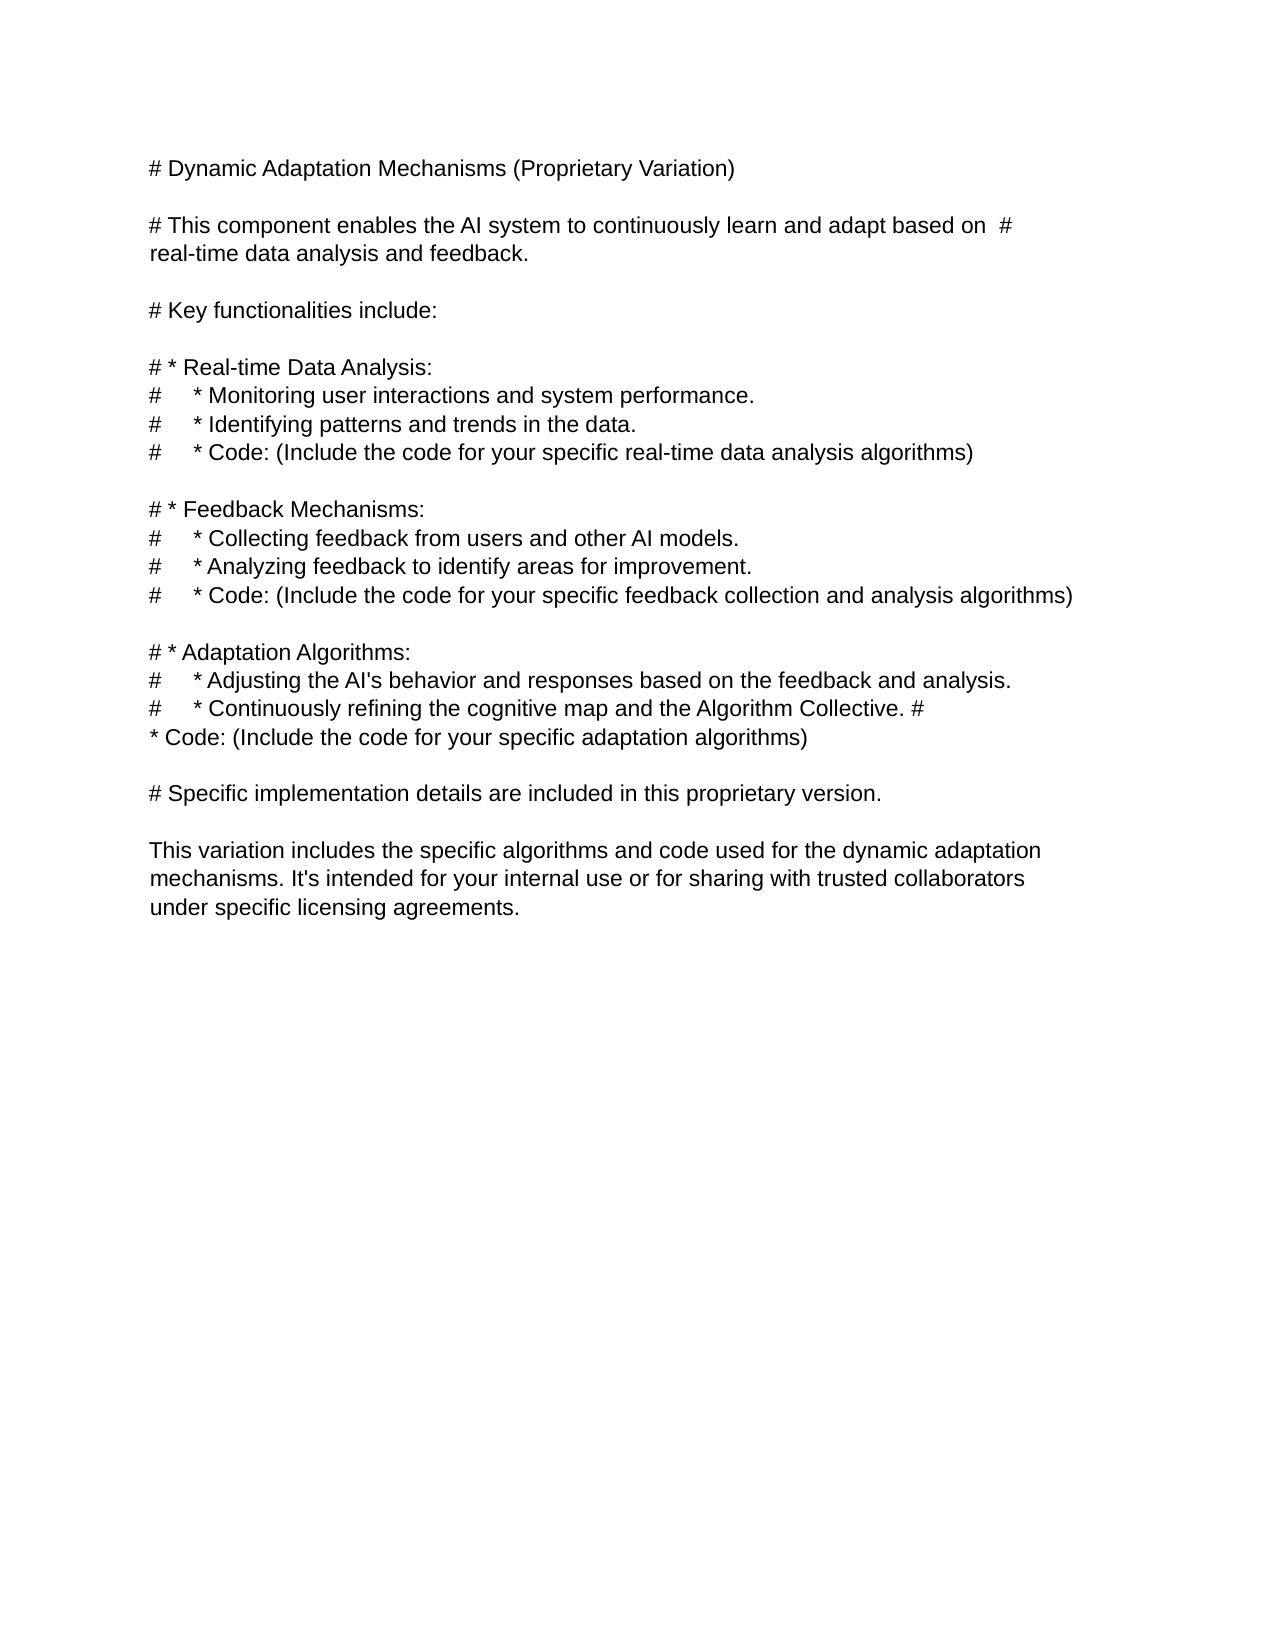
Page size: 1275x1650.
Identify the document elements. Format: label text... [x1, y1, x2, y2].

text # Specific implementation details are included in this proprietary version. [148, 780, 1090, 807]
text # * Code: (Include the code for your specific real-time data analysis algorithms) [148, 439, 1090, 466]
text # * Analyzing feedback to identify areas for improvement. [148, 553, 1090, 579]
text # * Feedback Mechanisms: [148, 496, 1090, 523]
text # * Continuously refining the cognitive map and the Algorithm Collective. # * Code: (Include the code for your specific adaptation algorithms) [148, 695, 926, 750]
text # * Code: (Include the code for your specific feedback collection and analysis algorithms) [148, 582, 1090, 608]
text # * Identifying patterns and trends in the data. [148, 411, 1090, 437]
text # * Adjusting the AI's behavior and responses based on the feedback and analysis. [148, 667, 1090, 693]
text # * Monitoring user interactions and system performance. [148, 382, 1090, 409]
text # * Real-time Data Analysis: [148, 354, 1090, 380]
text # Dynamic Adaptation Mechanisms (Proprietary Variation) [148, 155, 1090, 182]
text # Key functionalities include: [148, 297, 1090, 323]
text # * Collecting feedback from users and other AI models. [148, 525, 1090, 551]
text This variation includes the specific algorithms and code used for the dynamic adaptation mechanisms. It's intended for your internal use or for sharing with trusted collaborators under specific licensing agreements. [148, 837, 1090, 920]
text # This component enables the AI system to continuously learn and adapt based on # real-time data analysis and feedback. [148, 212, 1014, 267]
text # * Adaptation Algorithms: [148, 638, 1090, 665]
